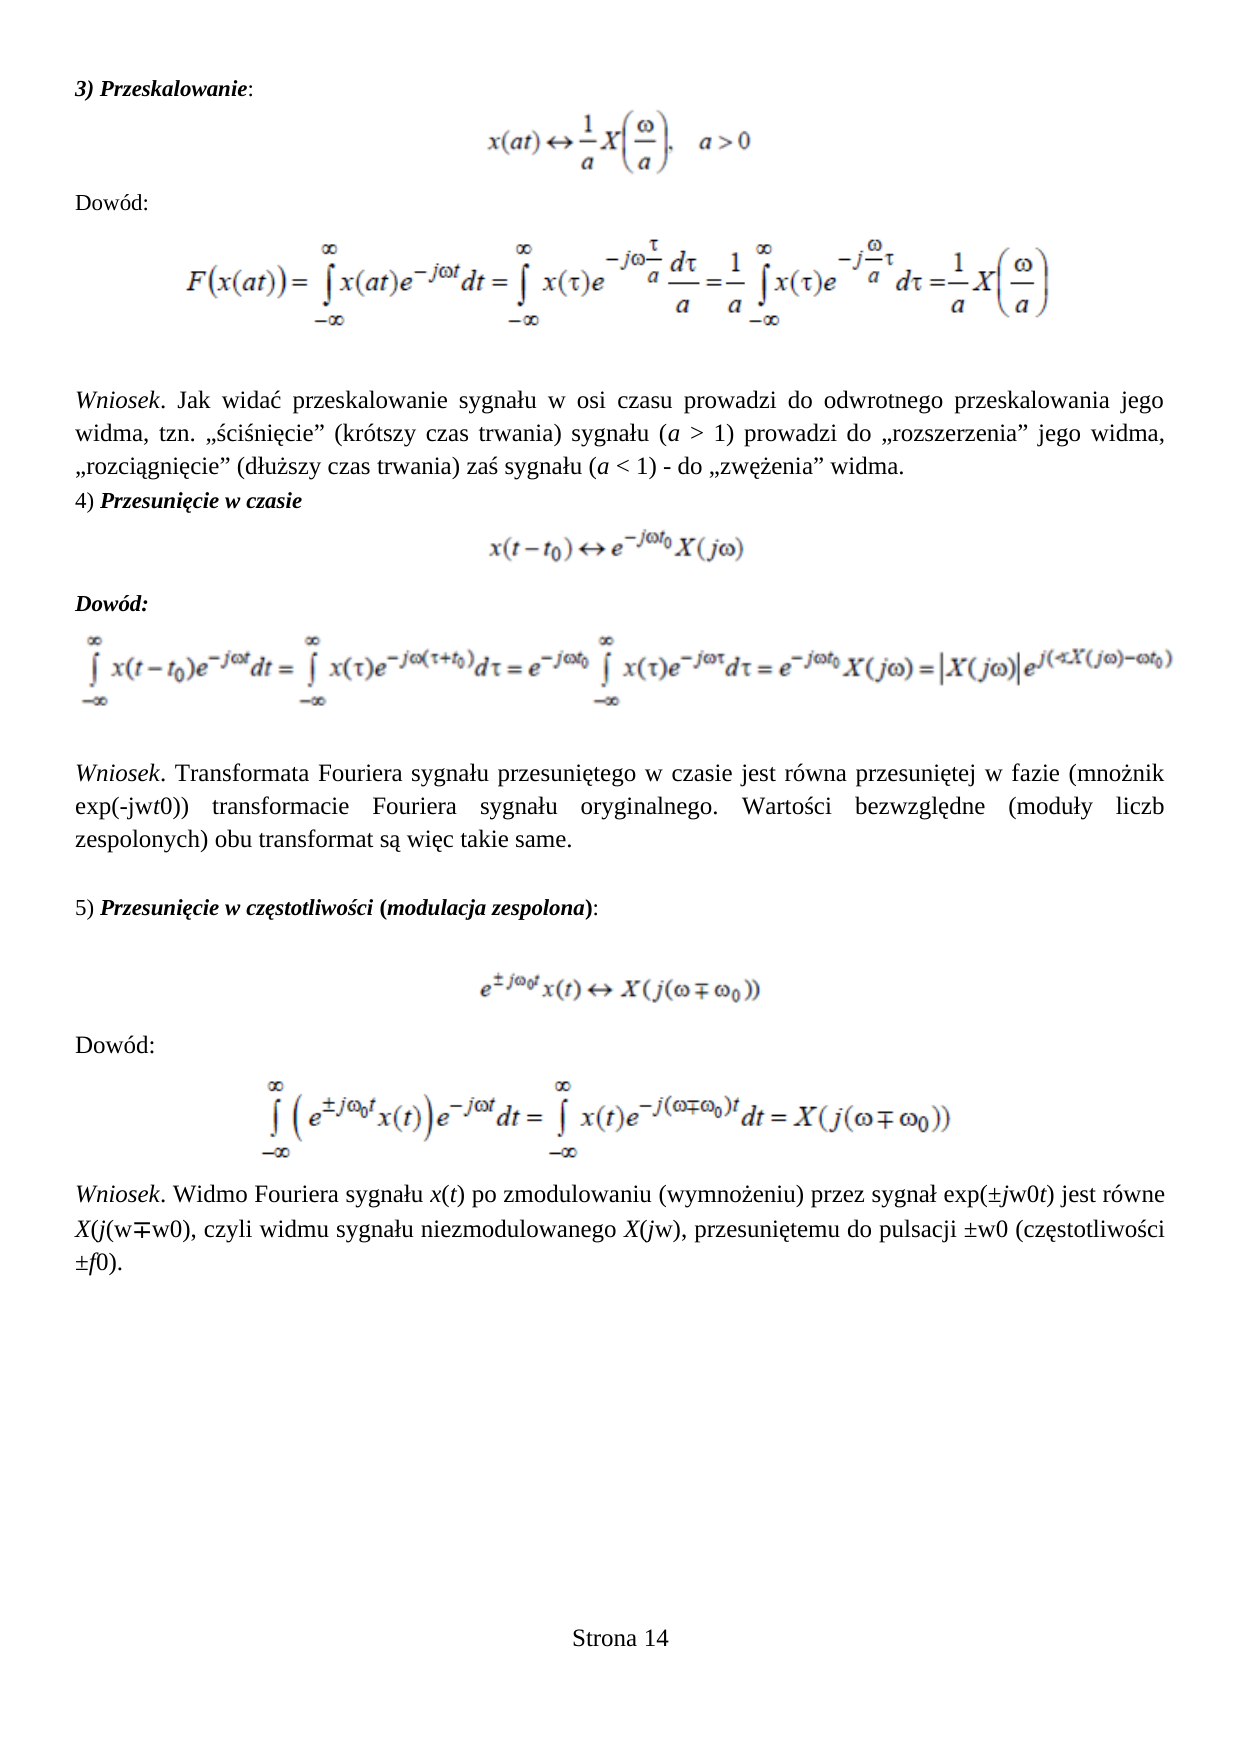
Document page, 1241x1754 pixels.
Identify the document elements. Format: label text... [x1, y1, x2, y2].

text Dowód: [75, 590, 1165, 617]
picture [485, 520, 756, 583]
picture [478, 106, 762, 184]
text Dowód: [75, 1030, 1165, 1059]
text Wniosek. Jak widać przeskalowanie sygnału w osi czasu prowadzi do odwrotnego przeskalowania jego widma, tzn. „ściśnięcie” (krótszy czas trwania) sygnału (a > 1) prowadzi do „rozszerzenia” jego widma, „rozciągnięcie” (dłuższy czas trwania) zaś sygnału (a < 1) - do „zwężenia” widma. [75, 385, 1165, 480]
text Wniosek. Transformata Fouriera sygnału przesuniętego w czasie jest równa przesuniętej w fazie (mnożnik exp(-jwt0)) transformacie Fouriera sygnału oryginalnego. Wartości bezwzględne (moduły liczb zespolonych) obu transformat są więc takie same. [75, 758, 1165, 853]
picture [75, 623, 1186, 717]
text 4) Przesunięcie w czasie [75, 487, 1165, 513]
picture [471, 957, 769, 1025]
text Wniosek. Widmo Fouriera sygnału x(t) po zmodulowaniu (wymnożeniu) przez sygnał exp(±jw0t) jest równe X(j(w∓w0), czyli widmu sygnału niezmodulowanego X(jw), przesuniętemu do pulsacji ±w0 (częstotliwości ±f0). [75, 1179, 1165, 1276]
picture [252, 1066, 988, 1175]
text 3) Przeskalowanie: [75, 75, 1165, 101]
picture [176, 221, 1064, 346]
text Dowód: [75, 188, 1165, 215]
text 5) Przesunięcie w częstotliwości (modulacja zespolona): [75, 894, 1165, 921]
